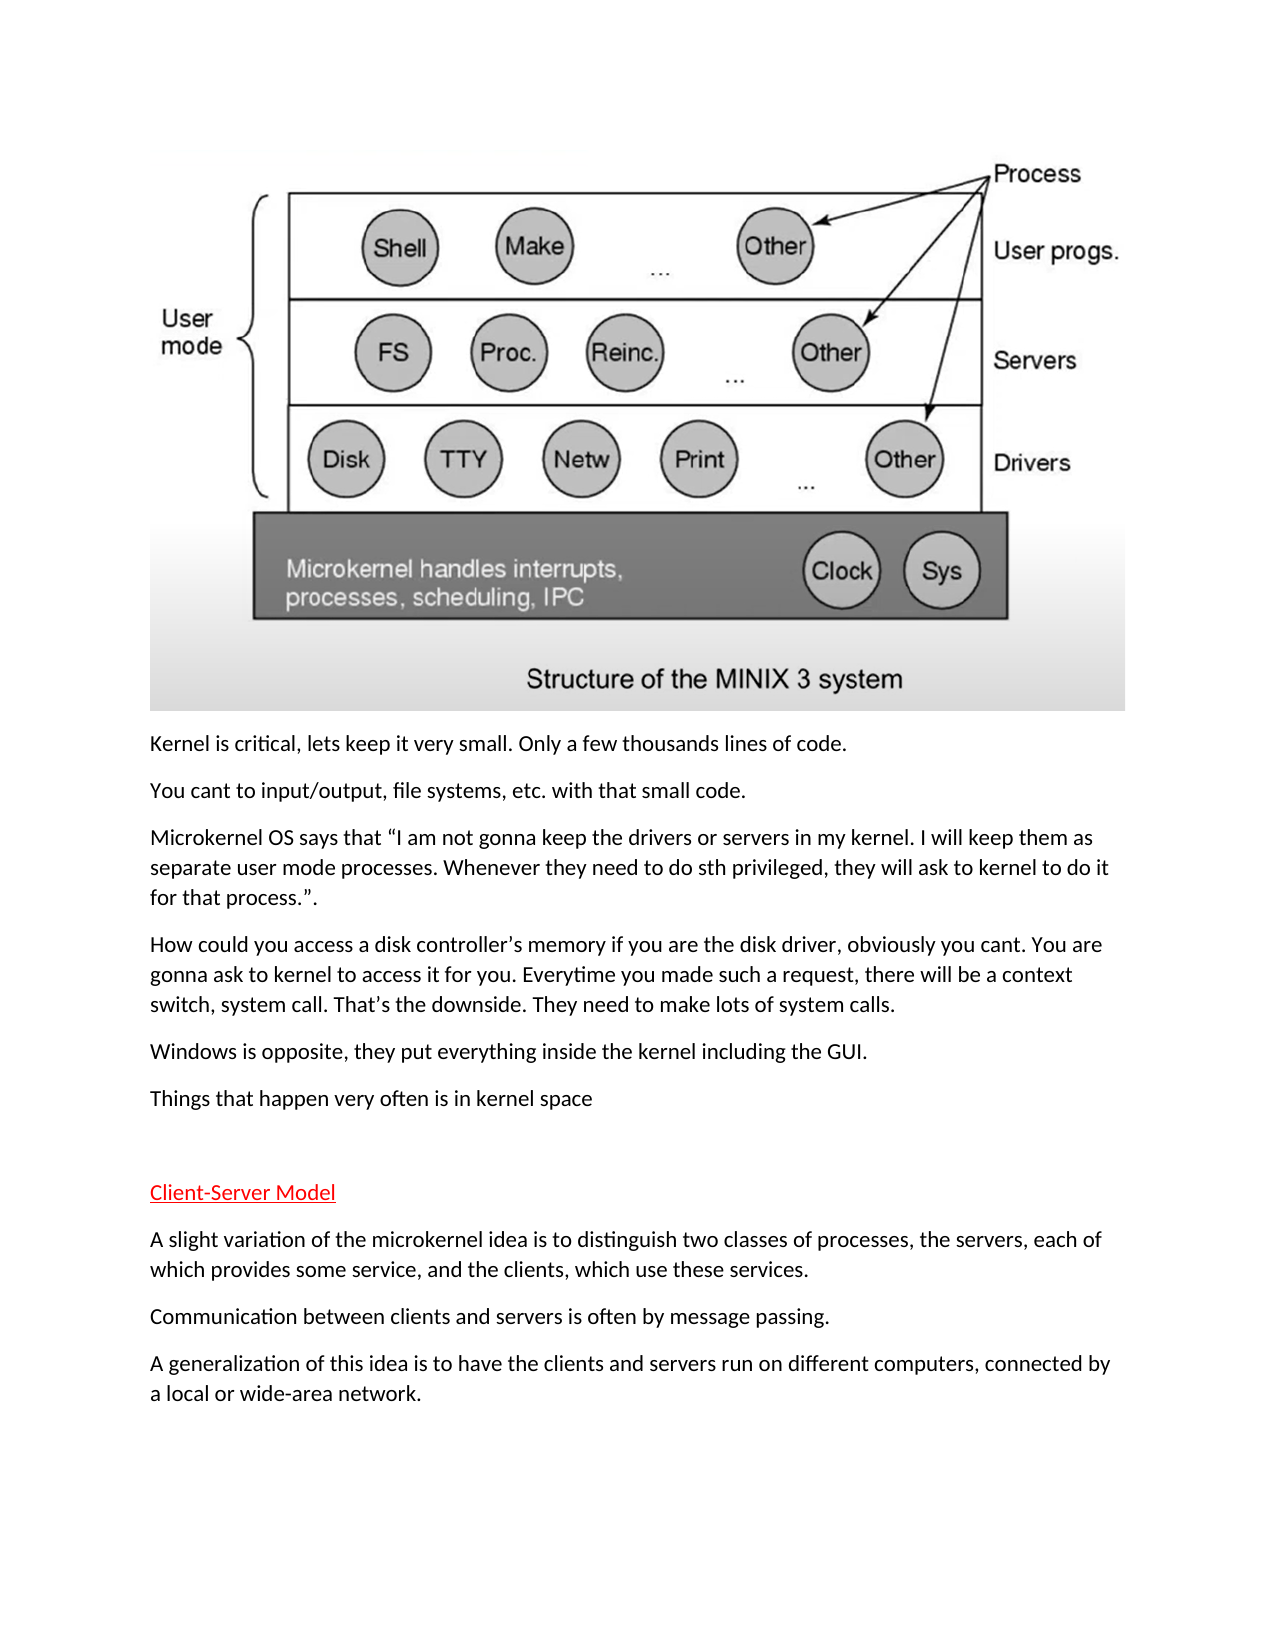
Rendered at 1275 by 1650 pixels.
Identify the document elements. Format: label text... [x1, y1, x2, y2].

text Microkernel OS says that “I am not gonna keep the drivers or servers in my kernel. I will keep them as separate user mode processes. Whenever they need to do sth privileged, they will ask to kernel to do it for that process.”. [150, 823, 1125, 911]
text A generalization of this idea is to have the clients and servers run on different computers, connected by a local or wide-area network. [150, 1349, 1125, 1407]
picture [150, 150, 1125, 711]
text How could you access a disk controller’s memory if you are the disk driver, obviously you cant. You are gonna ask to kernel to access it for you. Everytime you made such a request, there will be a context switch, system call. That’s the downside. They need to make lots of system calls. [150, 930, 1125, 1018]
text Kernel is critical, lets keep it very small. Only a few thousands lines of code. [150, 729, 1125, 757]
text Client-Server Model [150, 1178, 1125, 1206]
text You cant to input/output, file systems, etc. with that small code. [150, 776, 1125, 804]
text Communication between clients and servers is often by message passing. [150, 1302, 1125, 1330]
text Things that happen very often is in kernel space [150, 1084, 1125, 1112]
text A slight variation of the microkernel idea is to distinguish two classes of processes, the servers, each of which provides some service, and the clients, which use these services. [150, 1225, 1125, 1283]
text Windows is opposite, they put everything inside the kernel including the GUI. [150, 1037, 1125, 1065]
